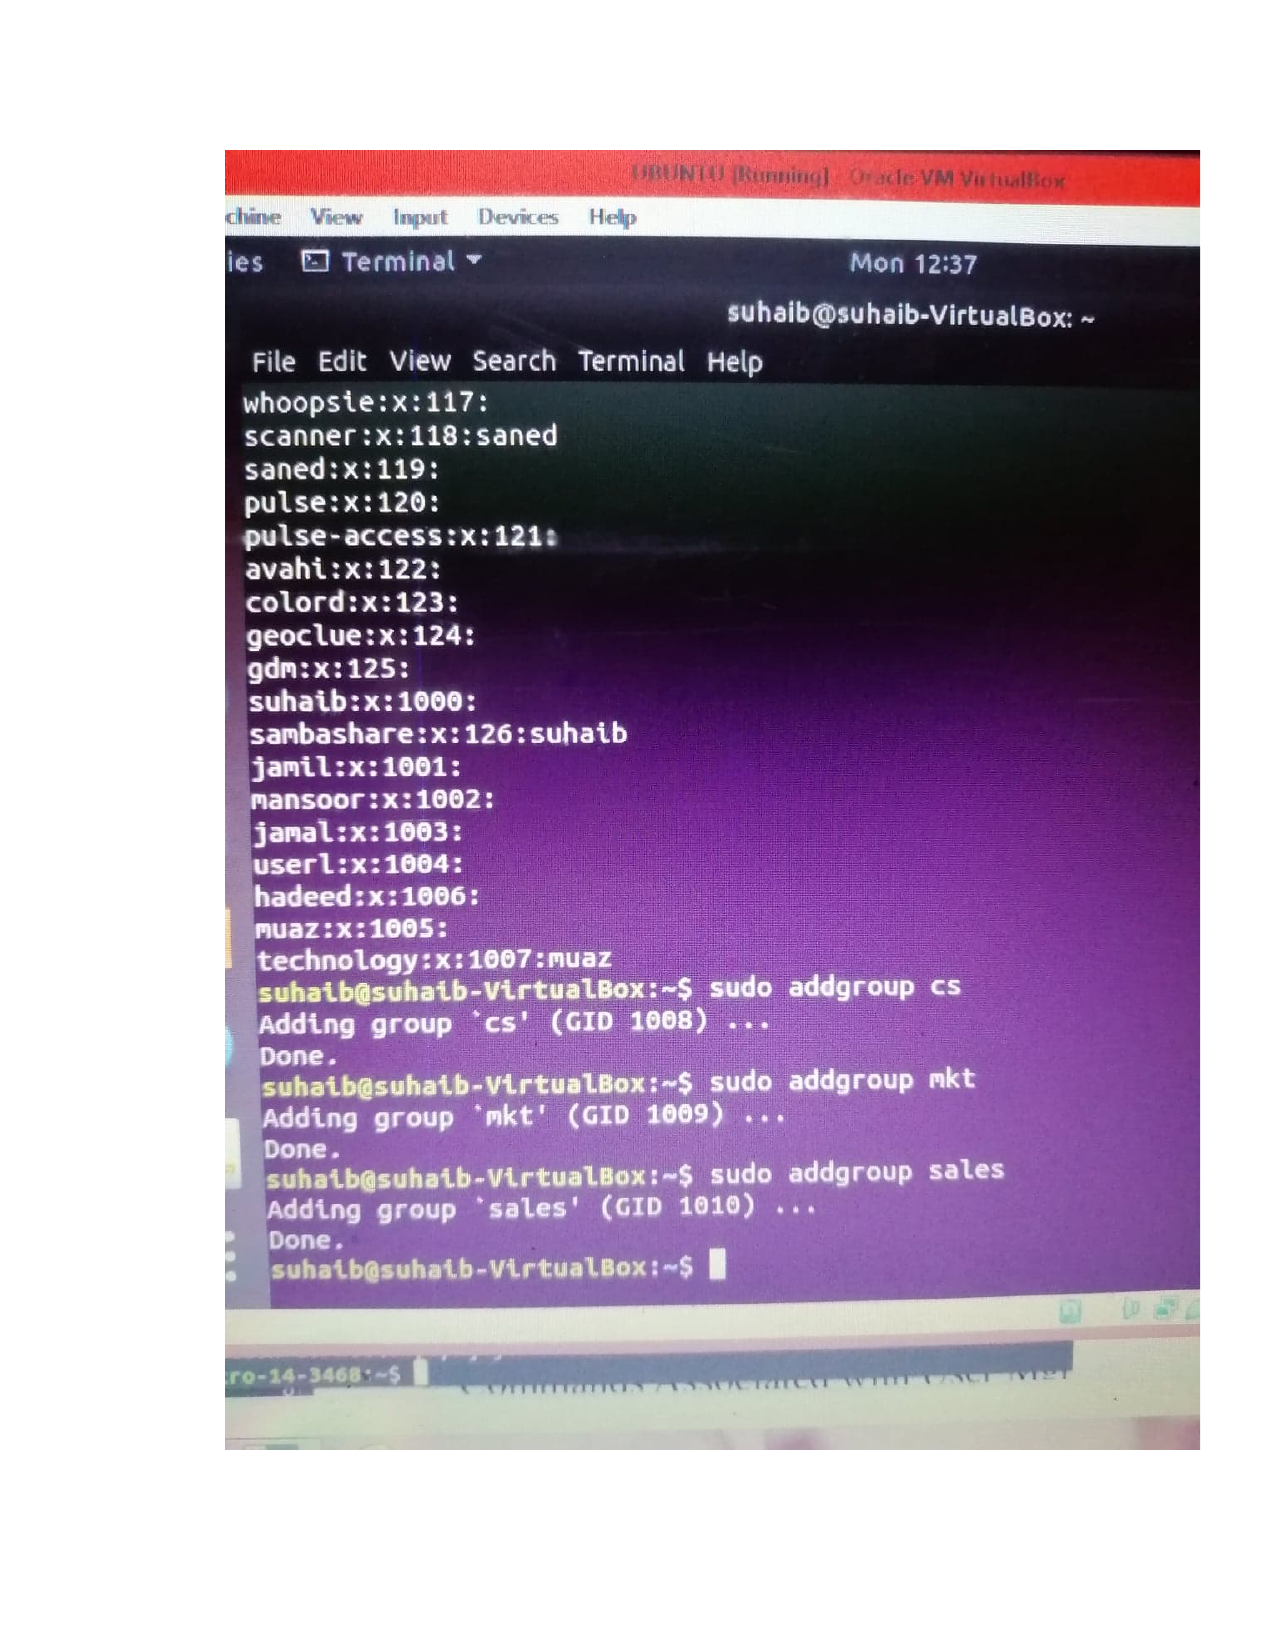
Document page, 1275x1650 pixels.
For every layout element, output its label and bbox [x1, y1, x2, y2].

picture [225, 150, 1200, 1450]
